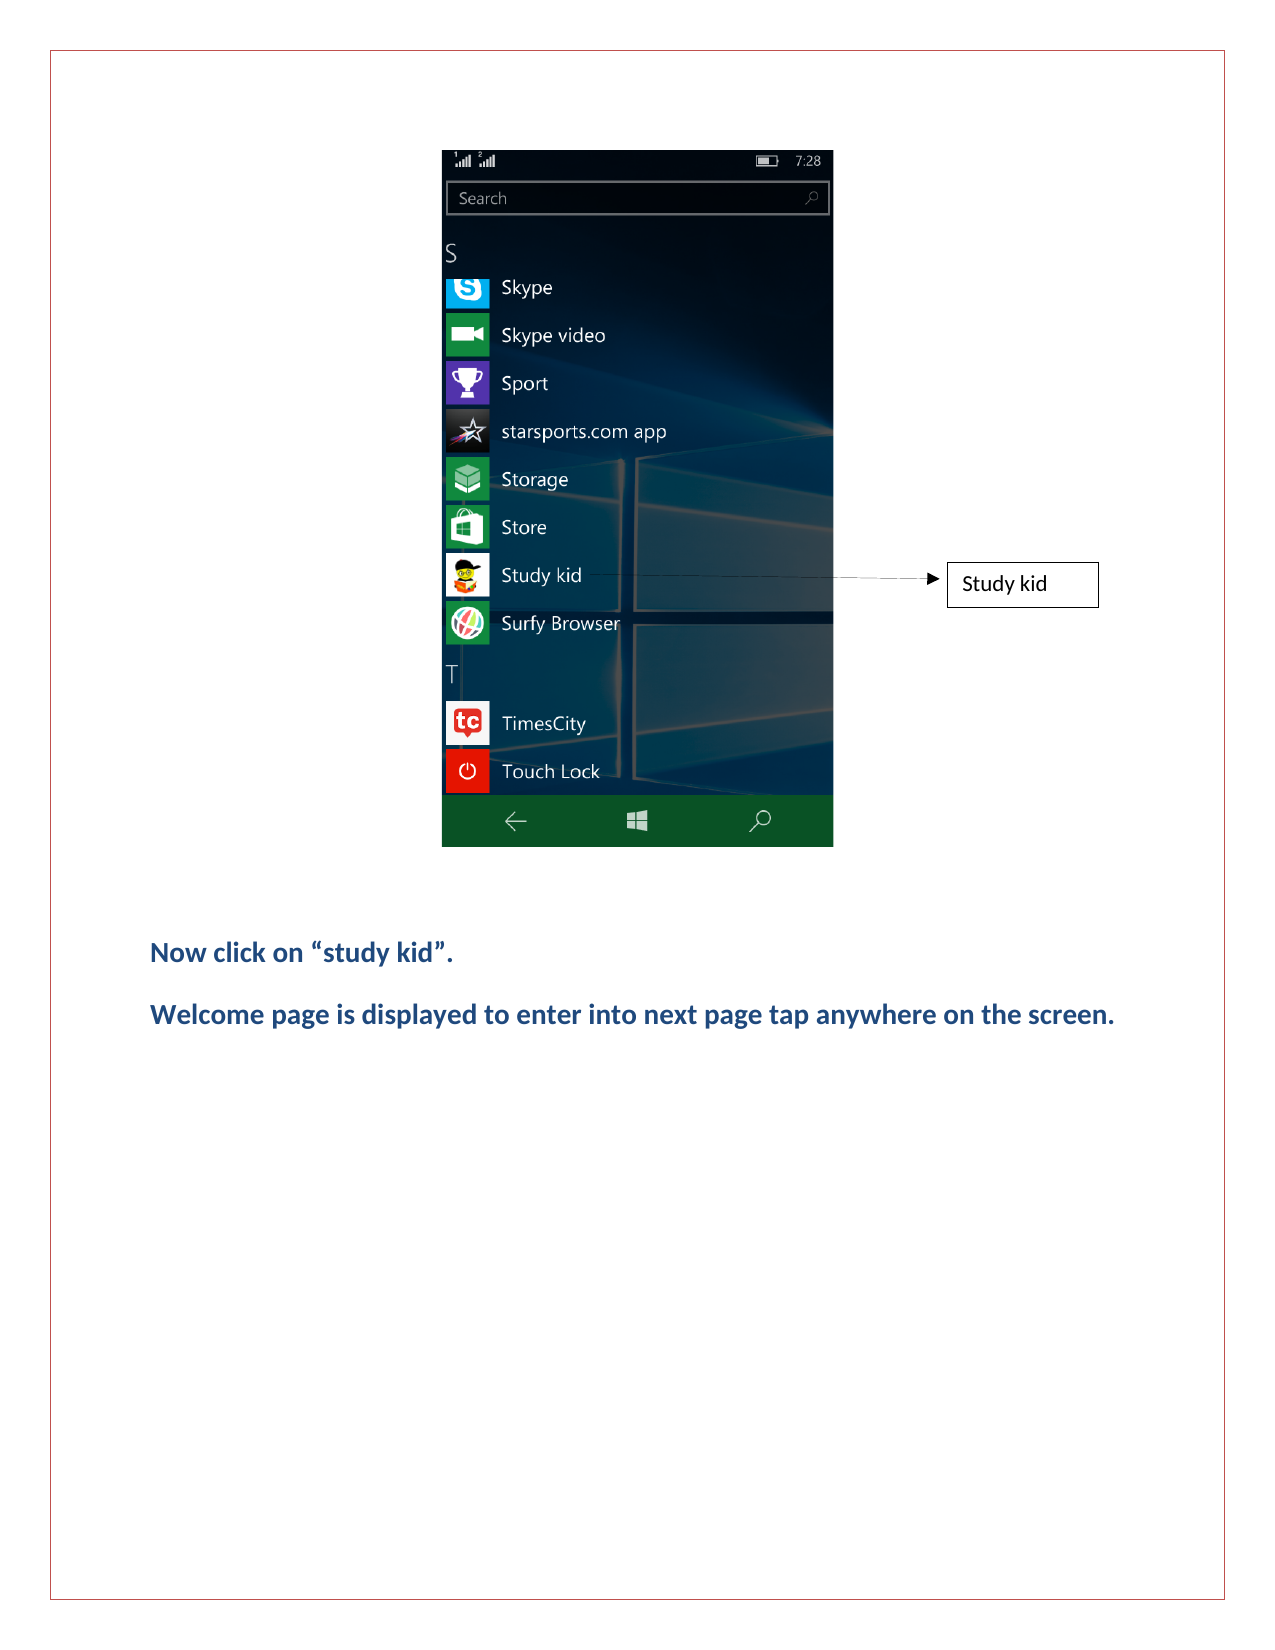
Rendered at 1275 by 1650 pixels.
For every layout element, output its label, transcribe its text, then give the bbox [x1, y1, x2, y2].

text Welcome page is displayed to enter into next page tap anywhere on the screen. [150, 996, 1125, 1032]
picture [441, 150, 834, 847]
text Now click on “study kid”. [150, 934, 1125, 970]
